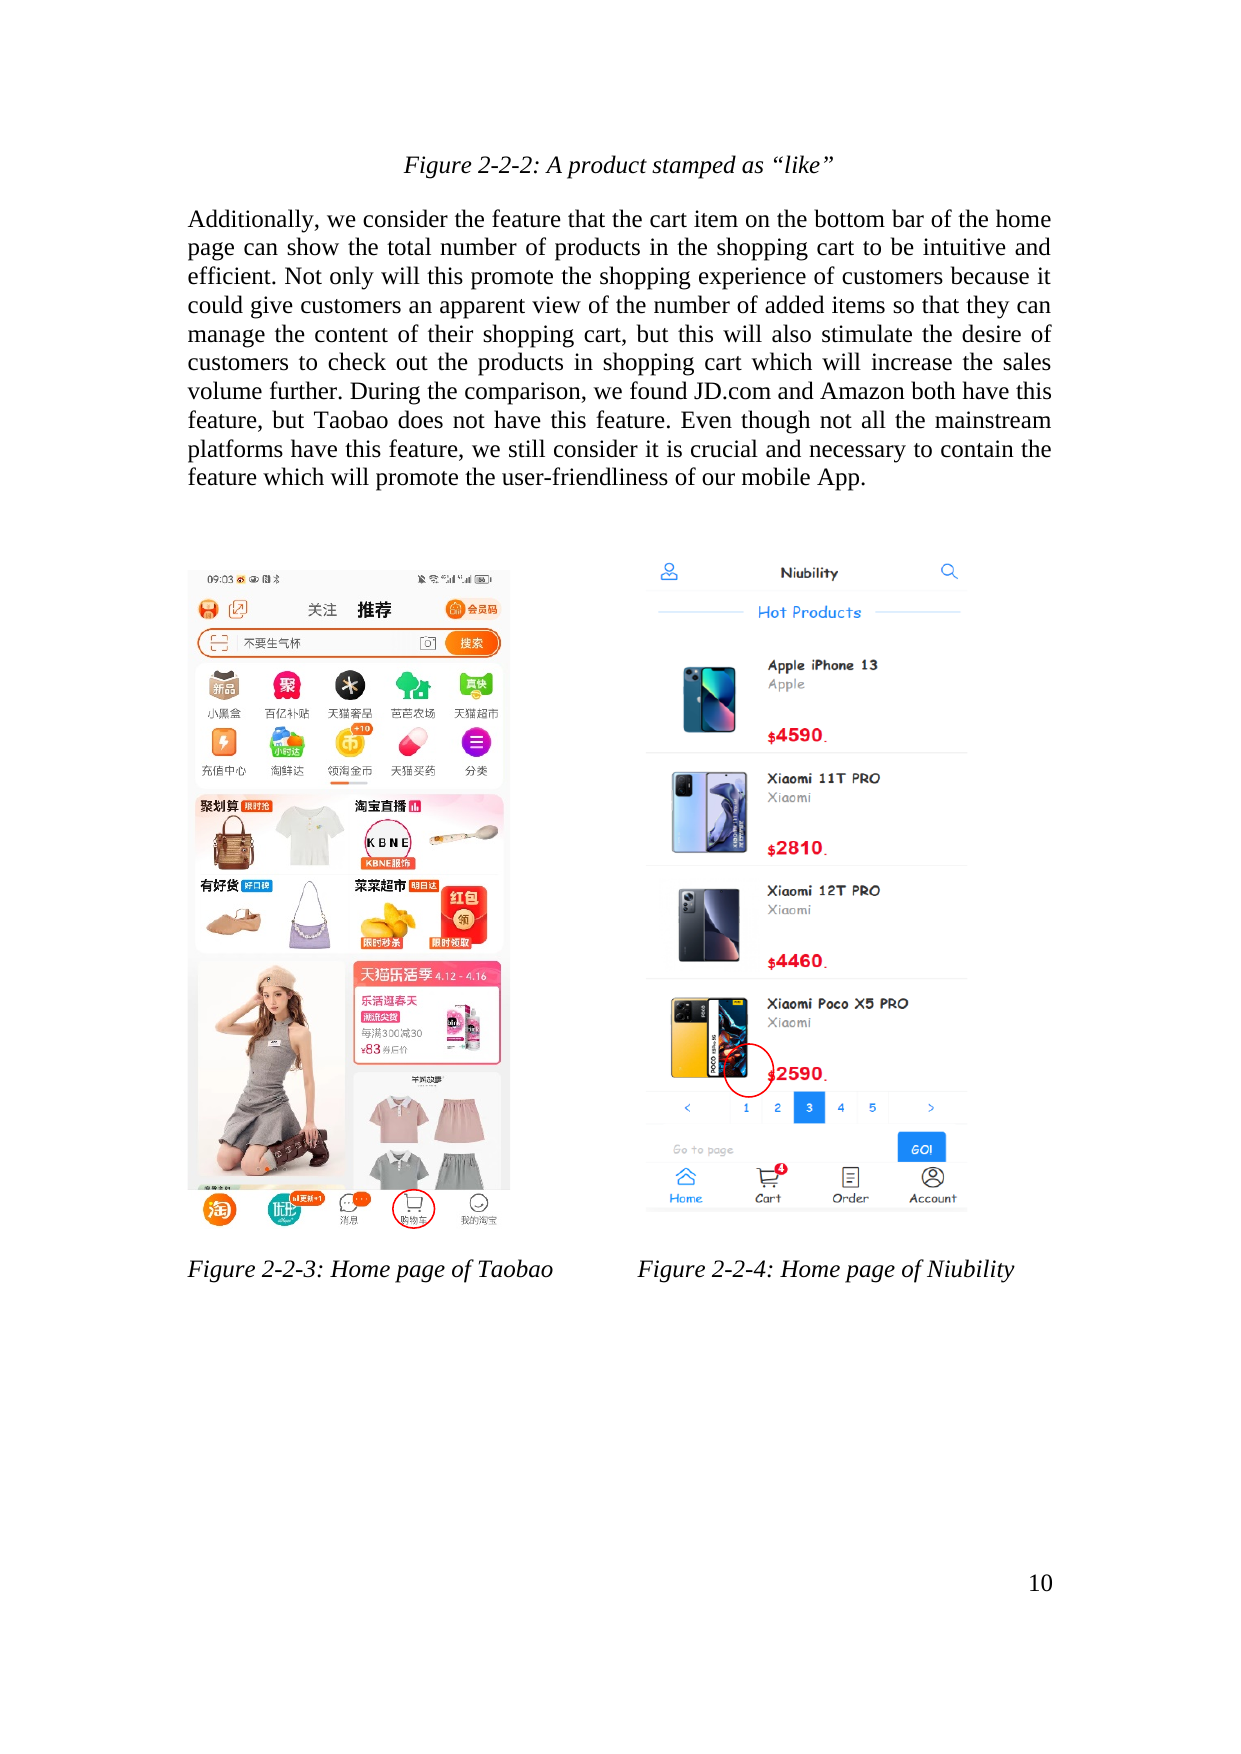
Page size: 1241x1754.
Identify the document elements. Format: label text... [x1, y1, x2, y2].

text Figure 2-2-3: Home page of Taobao Figure 2-2-4: Home page of Niubility [187, 1254, 1053, 1282]
picture [187, 570, 511, 1229]
text Figure 2-2-2: A product stamped as “like” [187, 150, 1053, 179]
picture [394, 1191, 433, 1227]
picture [645, 553, 968, 1212]
text Additionally, we consider the feature that the cart item on the bottom bar of the home page can show the total number of products in the shopping cart to be intuitive and efficient. Not only will this promote the shopping experience of customers because it could give customers an apparent view of the number of added items so that they can manage the content of their shopping cart, but this will also stimulate the desire of customers to check out the products in shopping cart which will increase the sales volume further. During the comparison, we found JD.com and Amazon both have this feature, but Taobao does not have this feature. Even though not all the mainstream platforms have this feature, we still consider it is crucial and necessary to contain the feature which will promote the user-friendliness of our mobile App. [187, 204, 1053, 491]
